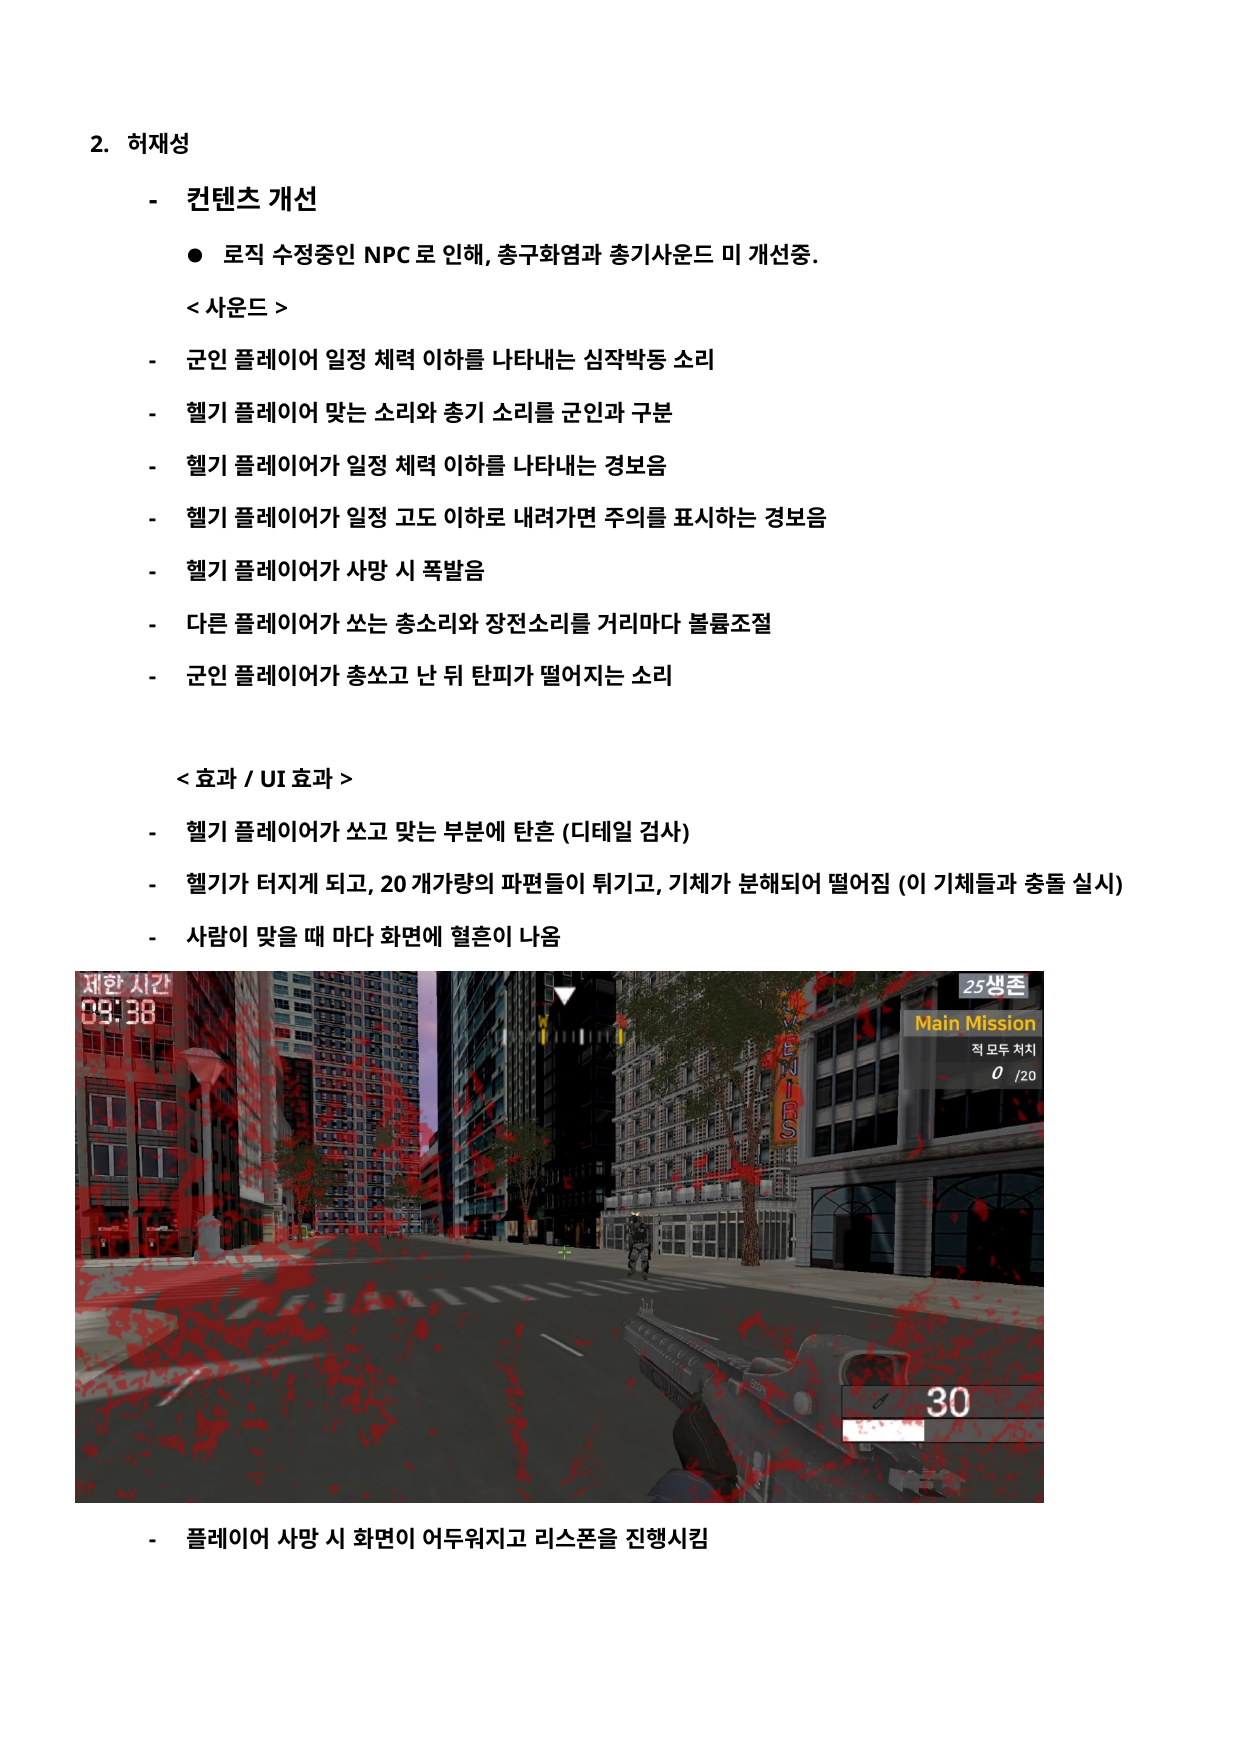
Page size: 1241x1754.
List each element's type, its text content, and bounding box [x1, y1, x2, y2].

list 헬기가 터지게 되고, 20개가량의 파편들이 튀기고, 기체가 분해되어 떨어짐 (이 기체들과 충돌 실시) [149, 866, 1165, 899]
list 헬기 플레이어가 일정 고도 이하로 내려가면 주의를 표시하는 경보음 [149, 500, 1165, 533]
list 헬기 플레이어 맞는 소리와 총기 소리를 군인과 구분 [149, 395, 1165, 428]
list 군인 플레이어가 총쏘고 난 뒤 탄피가 떨어지는 소리 [149, 658, 1165, 691]
list 로직 수정중인 NPC로 인해, 총구화염과 총기사운드 미 개선중. [186, 237, 1165, 271]
list 헬기 플레이어가 사망 시 폭발음 [149, 553, 1165, 586]
list 군인 플레이어 일정 체력 이하를 나타내는 심작박동 소리 [149, 342, 1165, 376]
list 헬기 플레이어가 일정 체력 이하를 나타내는 경보음 [149, 448, 1165, 481]
list 플레이어 사망 시 화면이 어두워지고 리스폰을 진행시킴 [149, 1521, 1165, 1554]
list 허재성 [90, 125, 1165, 159]
text < 효과 / UI 효과 > [75, 761, 1165, 794]
picture [75, 971, 1044, 1503]
list < 사운드 > [186, 290, 1165, 323]
list 다른 플레이어가 쏘는 총소리와 장전소리를 거리마다 볼륨조절 [149, 605, 1165, 639]
list 헬기 플레이어가 쏘고 맞는 부분에 탄흔 (디테일 검사) [149, 814, 1165, 847]
list 컨텐츠 개선 [149, 178, 1165, 217]
list 사람이 맞을 때 마다 화면에 혈흔이 나옴 [149, 919, 1165, 952]
